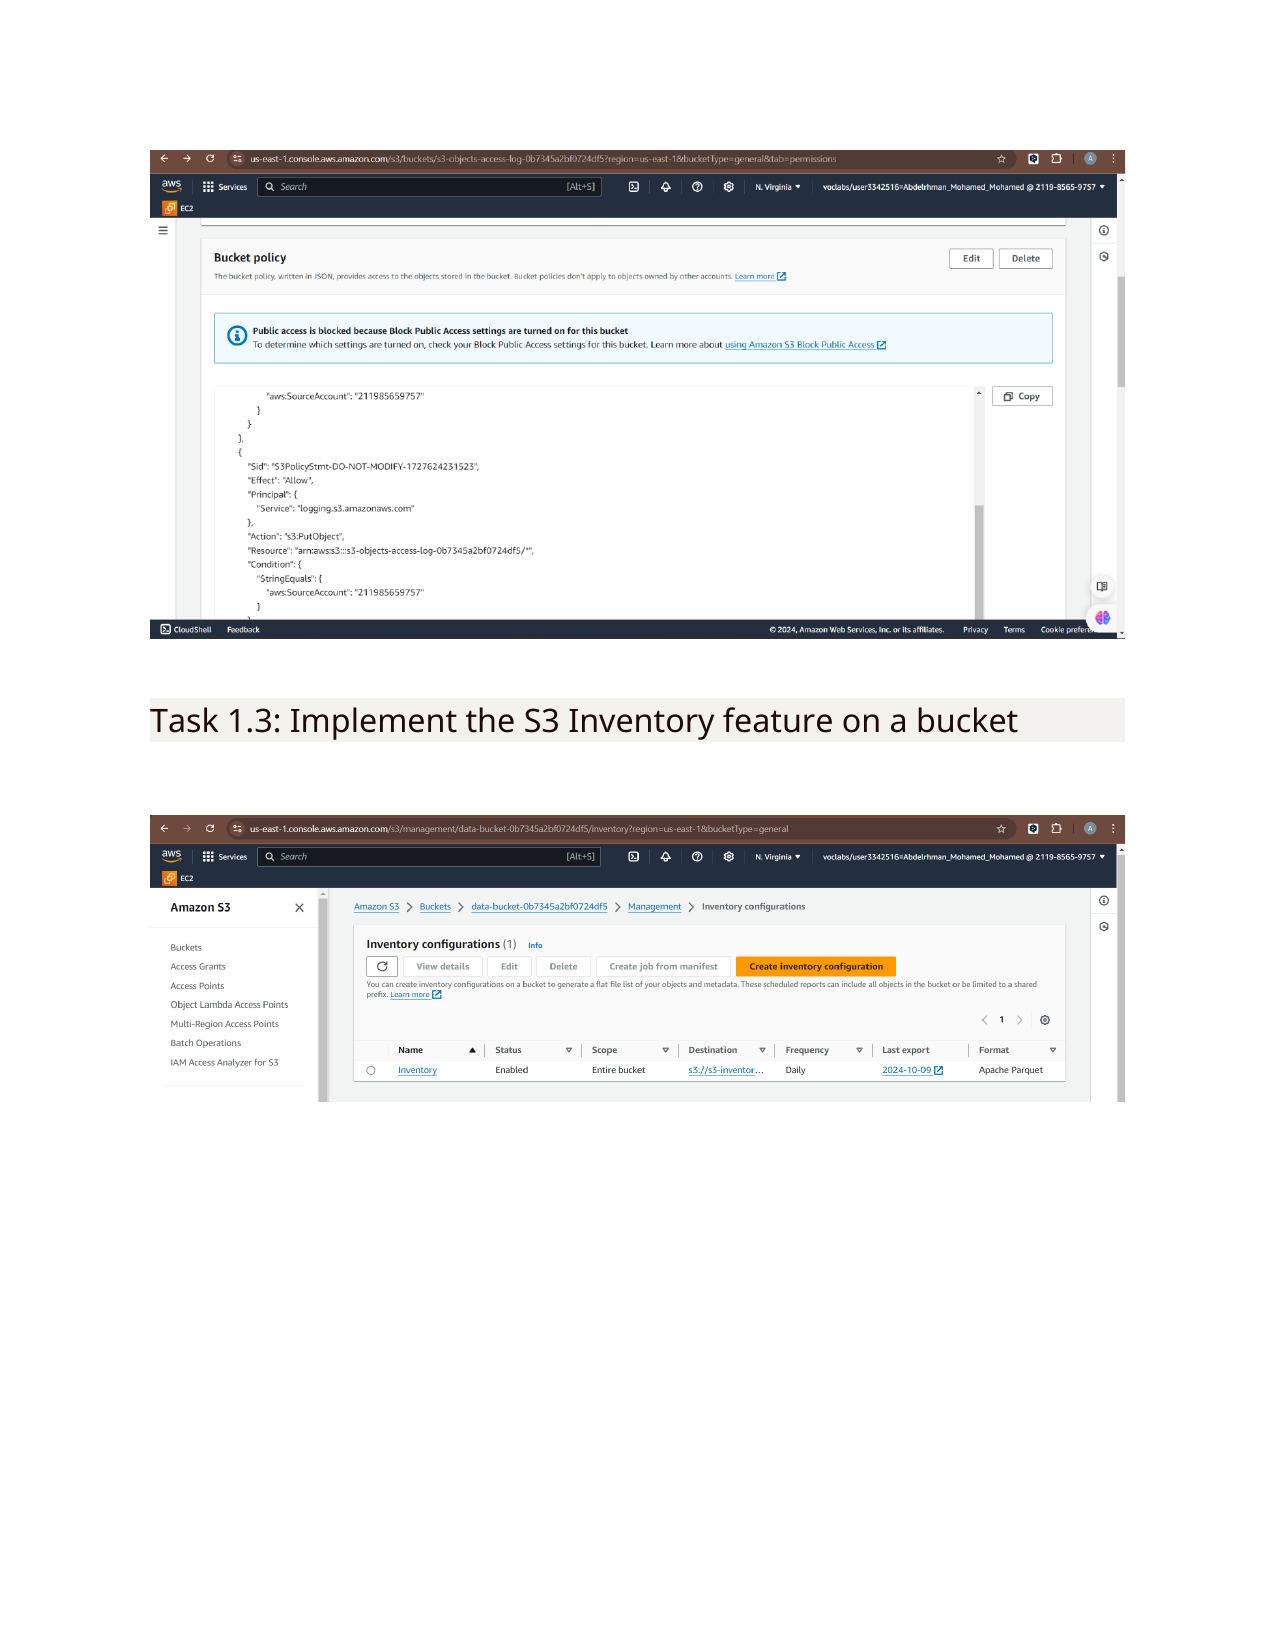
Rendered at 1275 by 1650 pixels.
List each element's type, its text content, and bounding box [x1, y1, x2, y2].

text Task 1.3: Implement the S3 Inventory feature on a bucket [150, 698, 1125, 742]
picture [150, 150, 1125, 639]
picture [150, 815, 1125, 1102]
